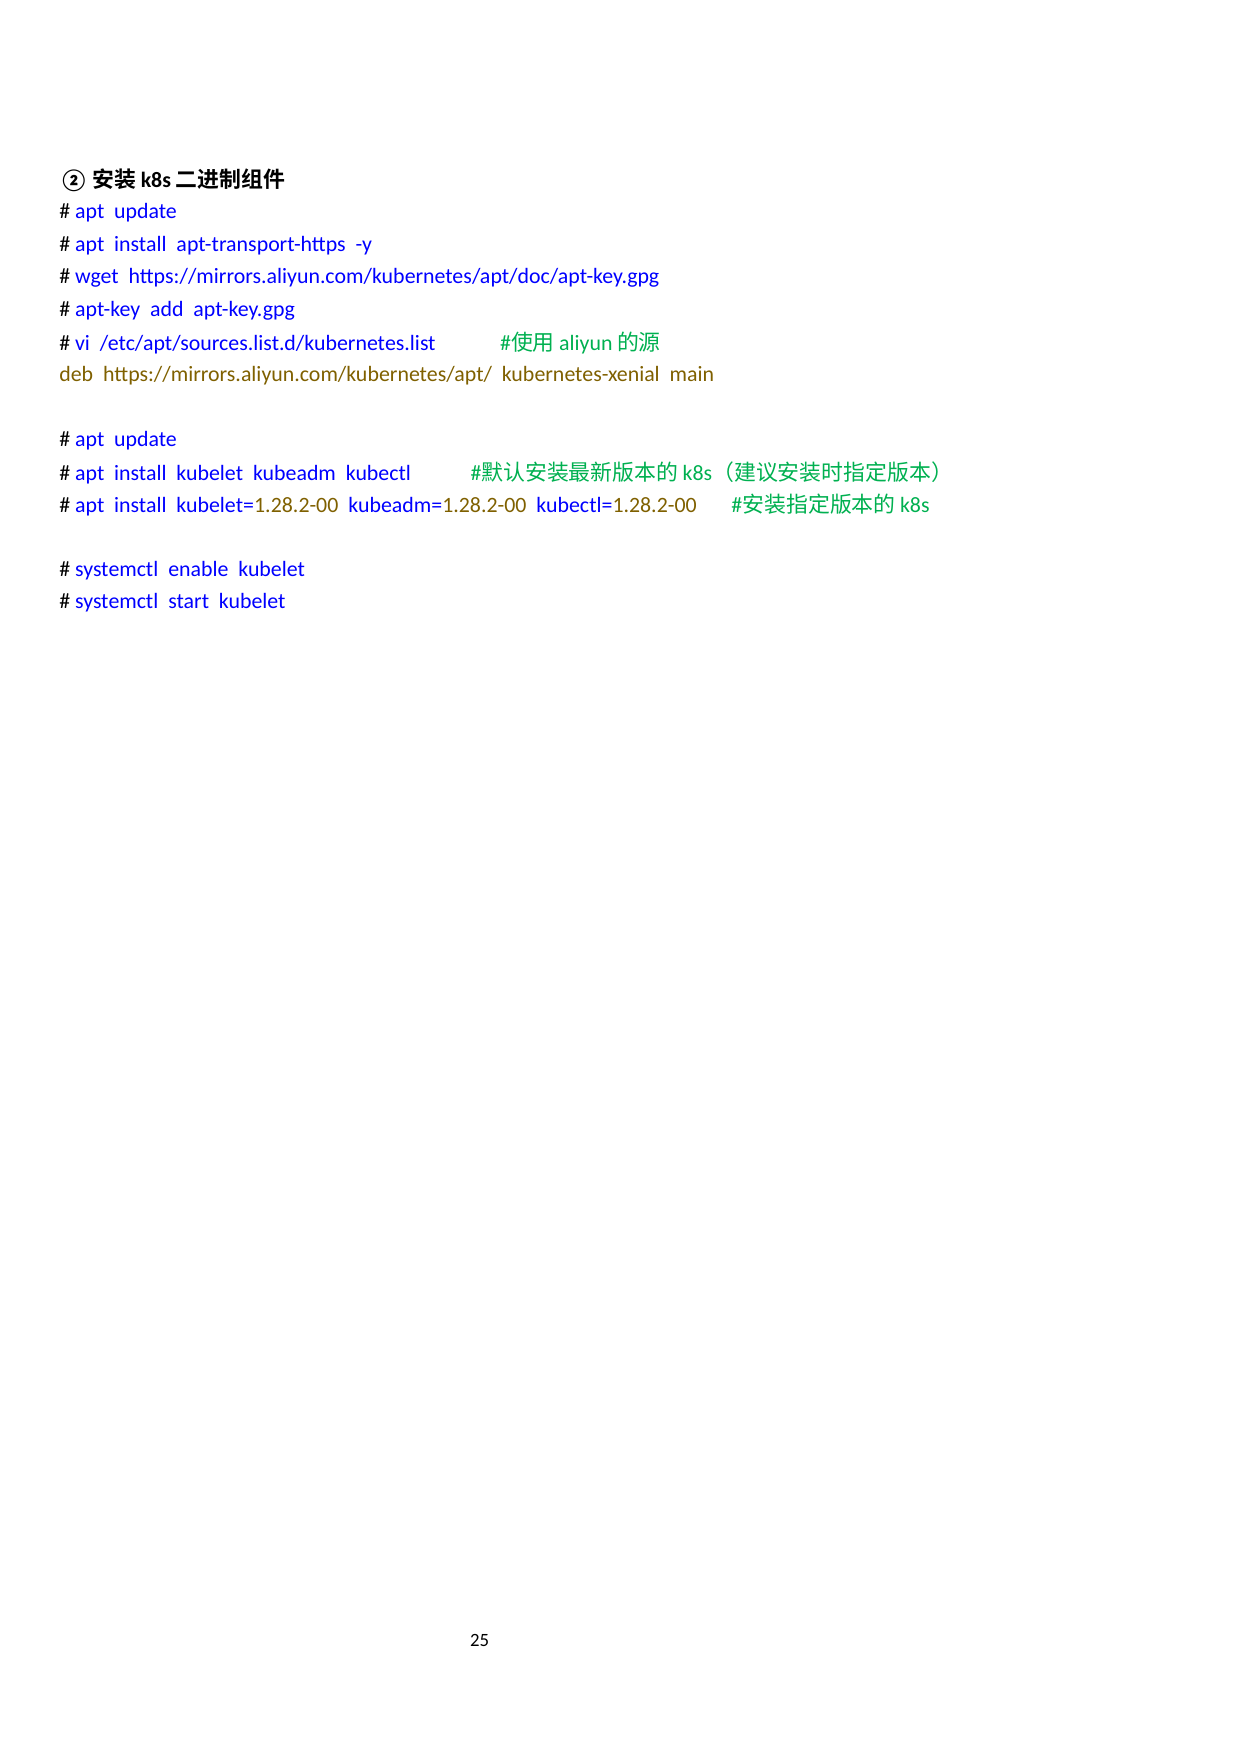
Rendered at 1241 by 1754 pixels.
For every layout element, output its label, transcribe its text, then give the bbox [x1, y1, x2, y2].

text # systemctl enable kubelet [59, 552, 1181, 584]
text # vi /etc/apt/sources.list.d/kubernetes.list #使用aliyun的源 [59, 324, 1181, 357]
text ②安装k8s二进制组件 [59, 162, 1181, 194]
text # apt-key add apt-key.gpg [59, 292, 1181, 324]
text # systemctl start kubelet [59, 584, 1181, 617]
text deb https://mirrors.aliyun.com/kubernetes/apt/ kubernetes-xenial main [59, 357, 1181, 389]
text # apt update [59, 194, 1181, 227]
text # apt install kubelet kubeadm kubectl #默认安装最新版本的k8s（建议安装时指定版本） [59, 454, 1181, 487]
text # apt install apt-transport-https -y [59, 227, 1181, 259]
text # wget https://mirrors.aliyun.com/kubernetes/apt/doc/apt-key.gpg [59, 259, 1181, 292]
text # apt install kubelet=1.28.2-00 kubeadm=1.28.2-00 kubectl=1.28.2-00 #安装指定版本的k8s [59, 487, 1181, 519]
text # apt update [59, 422, 1181, 454]
